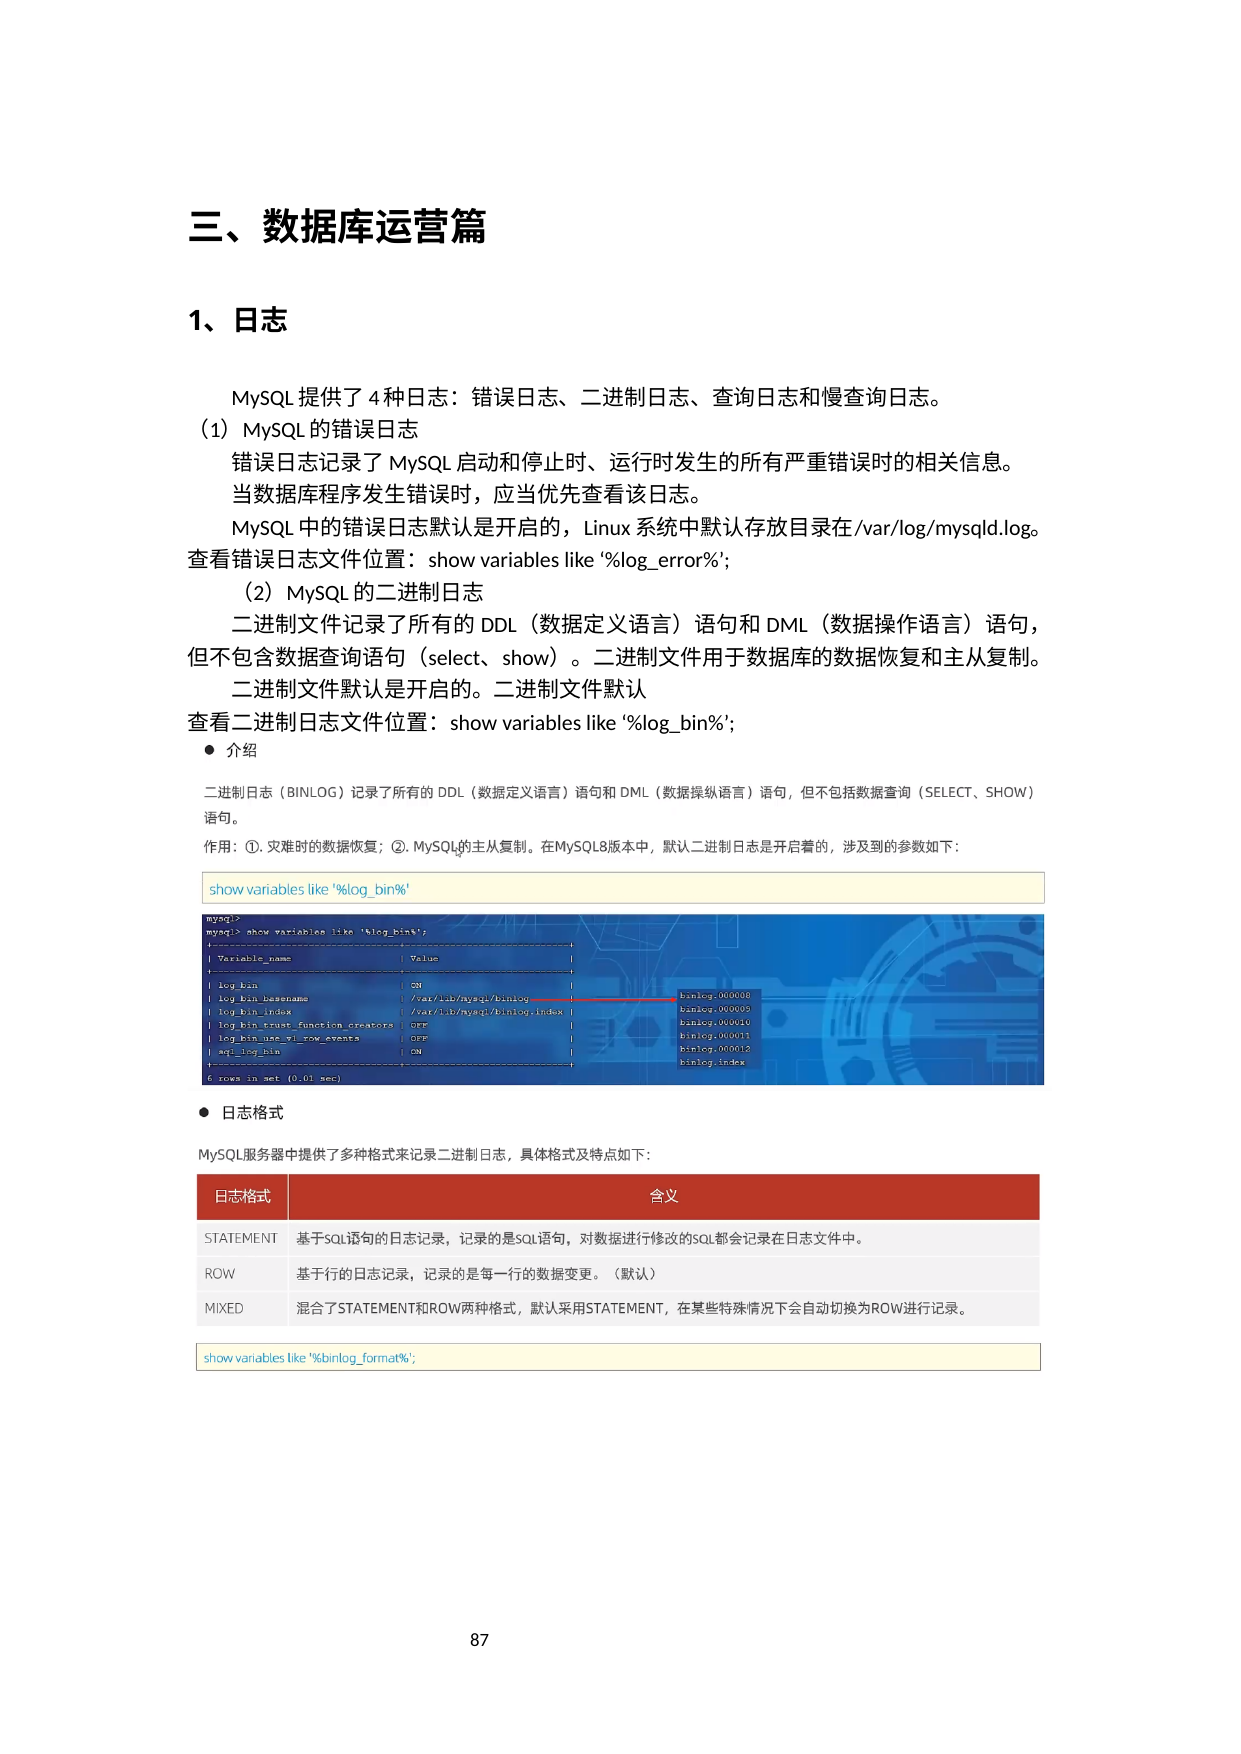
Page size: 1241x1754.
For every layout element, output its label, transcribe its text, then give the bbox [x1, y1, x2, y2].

list 当数据库程序发生错误时，应当优先查看该日志。 [187, 477, 1053, 509]
list （2）MySQL的二进制日志 [187, 574, 1053, 607]
list MySQL的错误日志 [187, 412, 1053, 444]
list 二进制文件默认是开启的。二进制文件默认 [187, 672, 1053, 704]
picture [187, 737, 1053, 1091]
list 二进制文件记录了所有的DDL（数据定义语言）语句和DML（数据操作语言）语句，但不包含数据查询语句（select、show）。二进制文件用于数据库的数据恢复和主从复制。 [187, 607, 1053, 672]
list 查看二进制日志文件位置：show variables like ‘%log_bin%’; [187, 704, 1053, 737]
subtitle 三、数据库运营篇 [187, 191, 1053, 256]
picture [187, 1094, 1052, 1378]
text MySQL提供了4种日志：错误日志、二进制日志、查询日志和慢查询日志。 [187, 379, 1053, 412]
list 错误日志记录了MySQL启动和停止时、运行时发生的所有严重错误时的相关信息。 [187, 444, 1053, 477]
subtitle 日志 [187, 285, 1053, 350]
list MySQL中的错误日志默认是开启的，Linux系统中默认存放目录在/var/log/mysqld.log。查看错误日志文件位置：show variables like ‘%log_error%’; [187, 509, 1053, 574]
